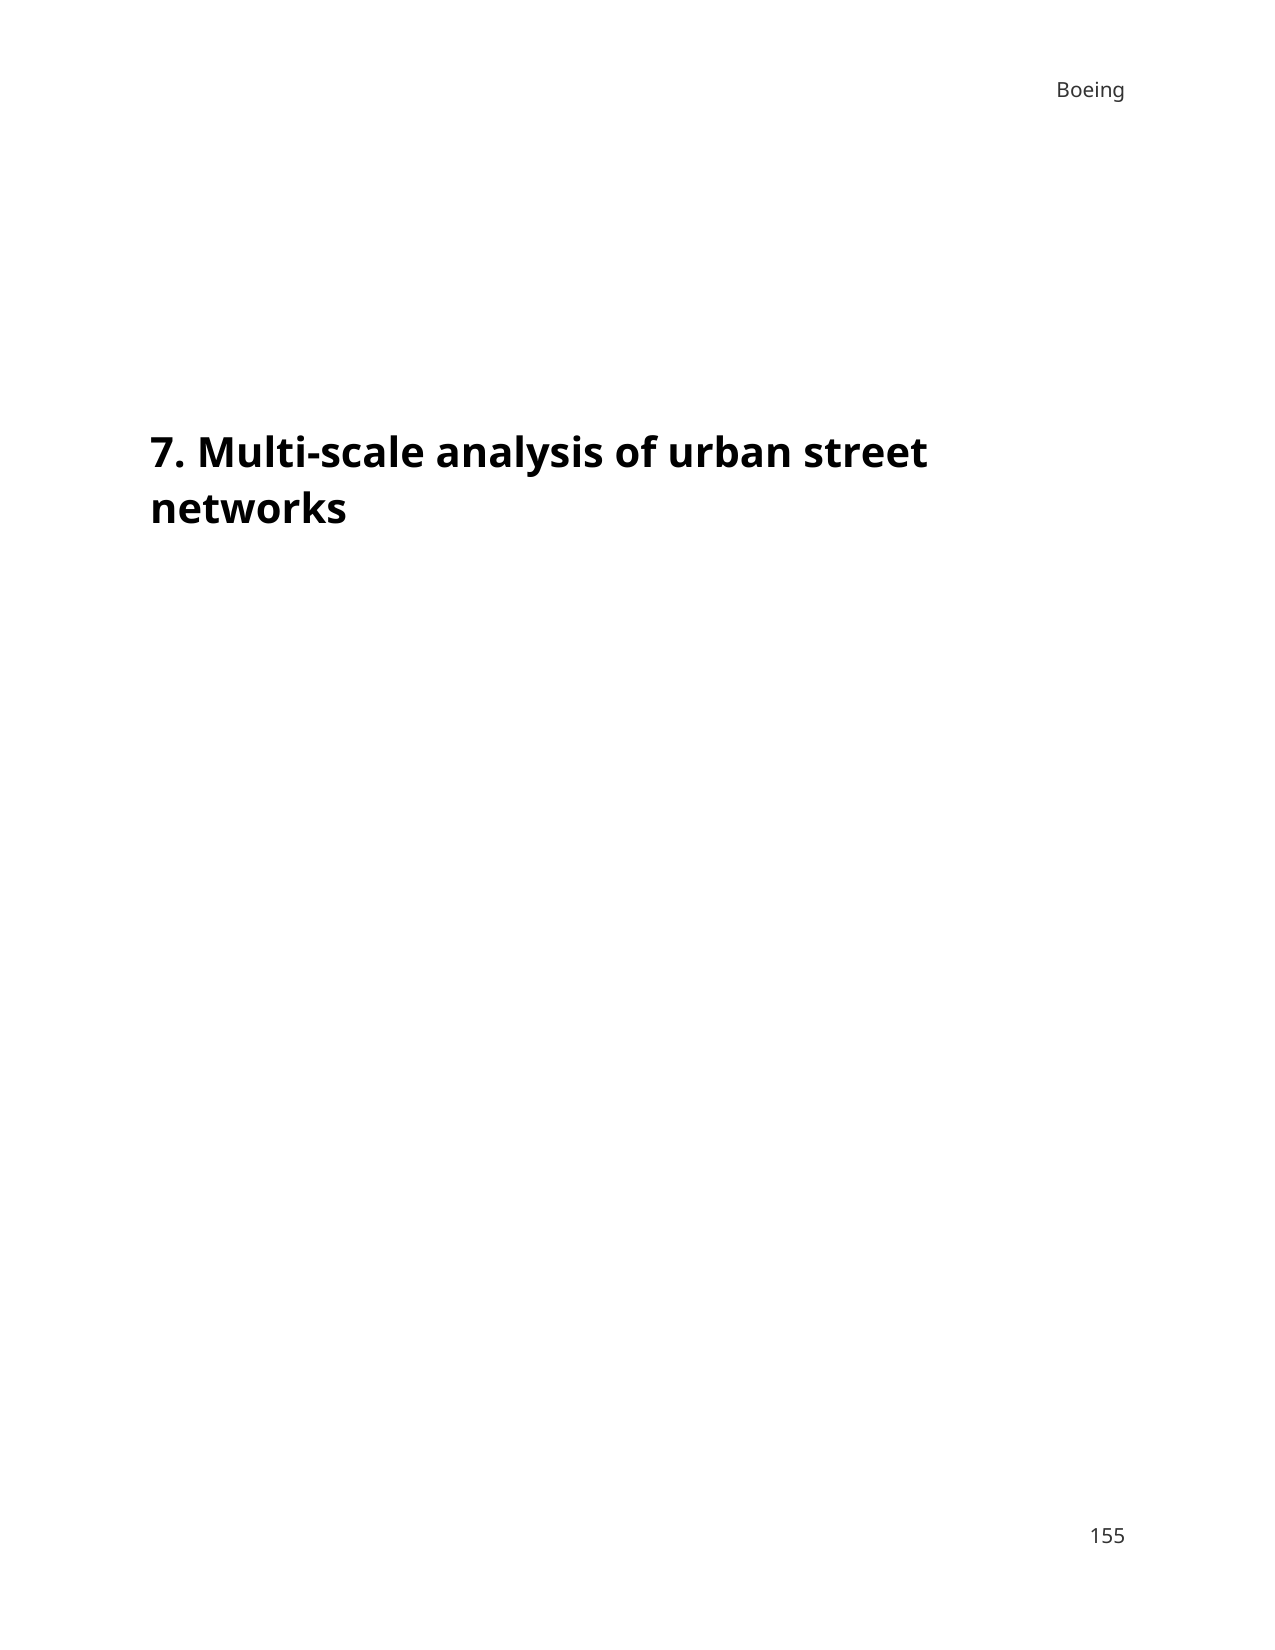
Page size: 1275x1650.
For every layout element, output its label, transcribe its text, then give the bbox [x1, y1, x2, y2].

subtitle Multi-scale analysis of urban street networks [150, 422, 1125, 536]
